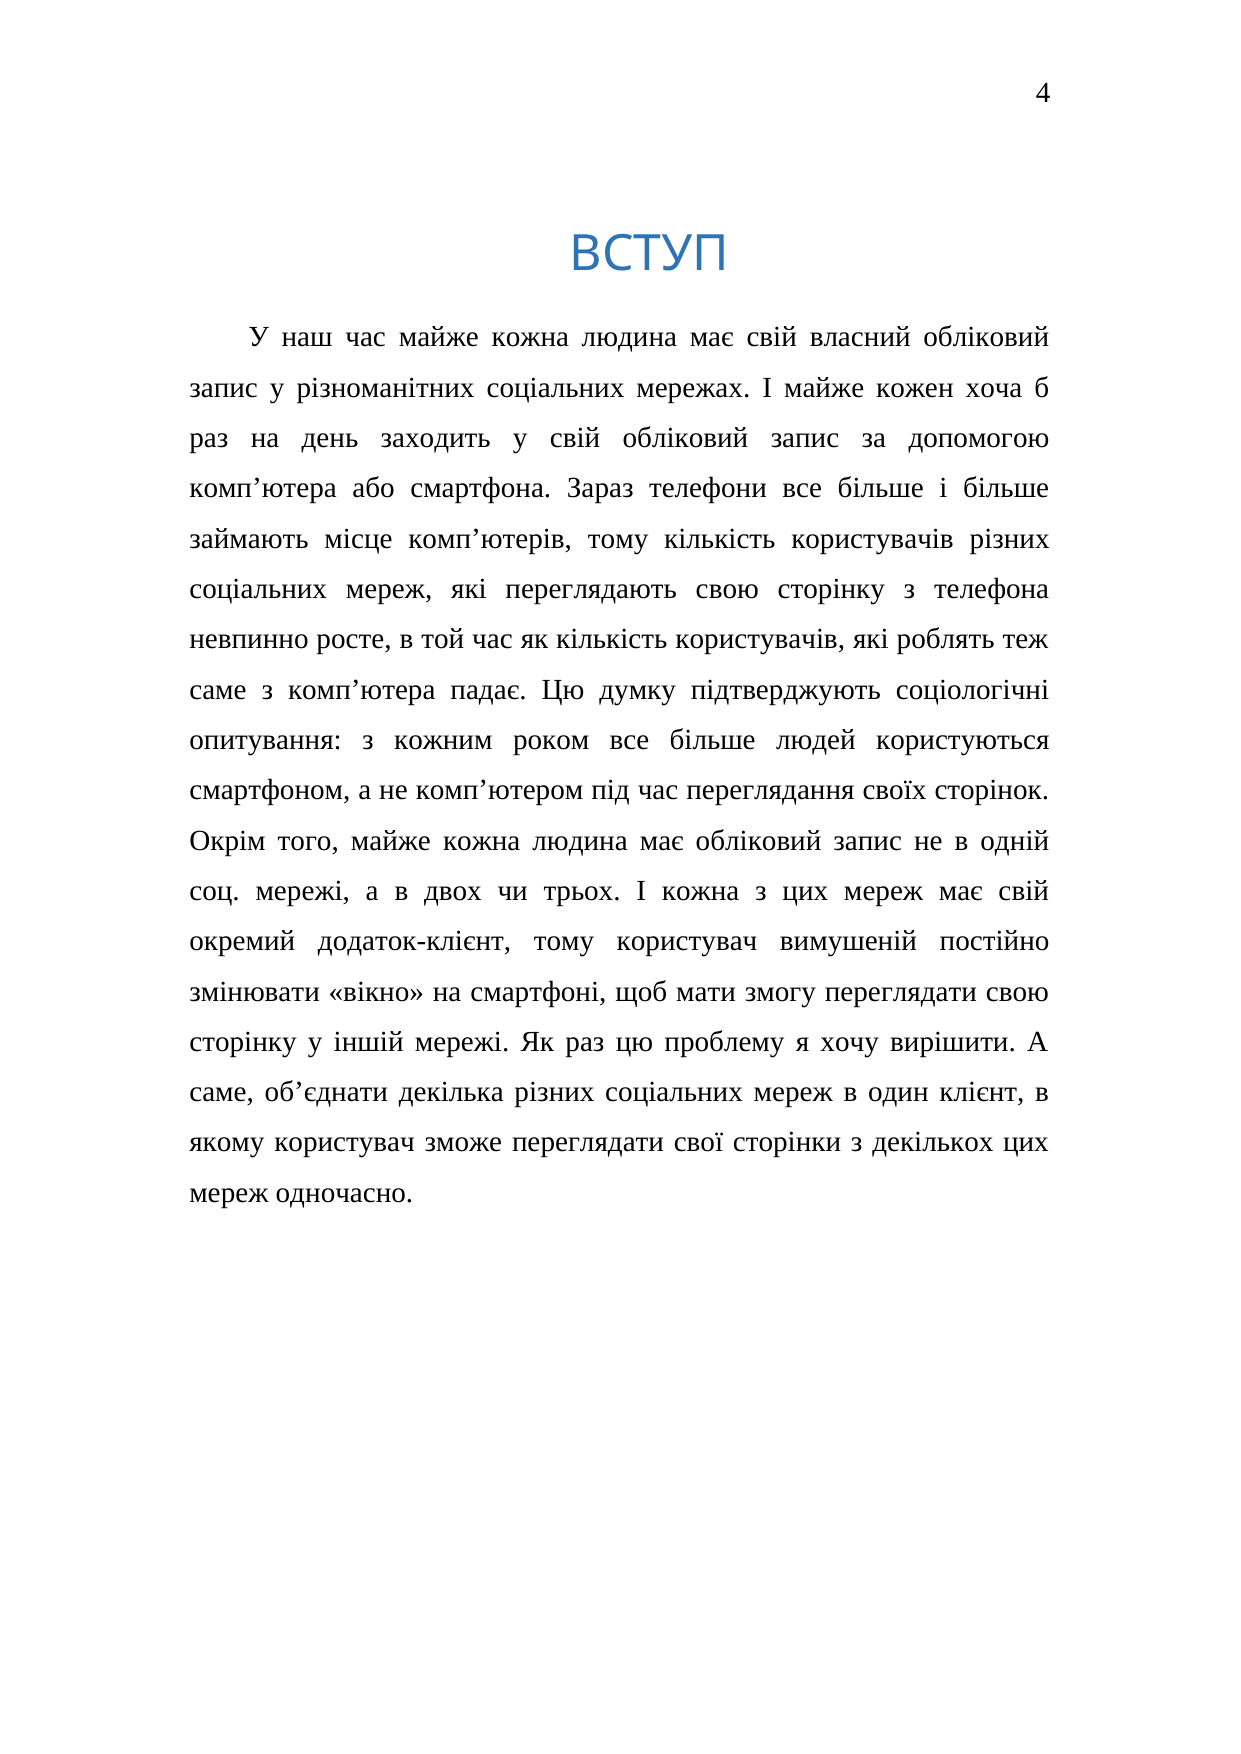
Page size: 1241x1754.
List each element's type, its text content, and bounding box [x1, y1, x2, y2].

text У наш час майже кожна людина має свій власний обліковий запис у різноманітних соціальних мережах. І майже кожен хоча б раз на день заходить у свій обліковий запис за допомогою комп’ютера або смартфона. Зараз телефони все більше і більше займають місце комп’ютерів, тому кількість користувачів різних соціальних мереж, які переглядають свою сторінку з телефона невпинно росте, в той час як кількість користувачів, які роблять теж саме з комп’ютера падає. Цю думку підтверджують соціологічні опитування: з кожним роком все більше людей користуються смартфоном, а не комп’ютером під час переглядання своїх сторінок. Окрім того, майже кожна людина має обліковий запис не в одній соц. мережі, а в двох чи трьох. І кожна з цих мереж має свій окремий додаток-клієнт, тому користувач вимушеній постійно змінювати «вікно» на смартфоні, щоб мати змогу переглядати свою сторінку у іншій мережі. Як раз цю проблему я хочу вирішити. А саме, об’єднати декілька різних соціальних мереж в один клієнт, в якому користувач зможе переглядати свої сторінки з декількох цих мереж одночасно. [189, 319, 1050, 1208]
subtitle ВСТУП [189, 217, 1050, 286]
